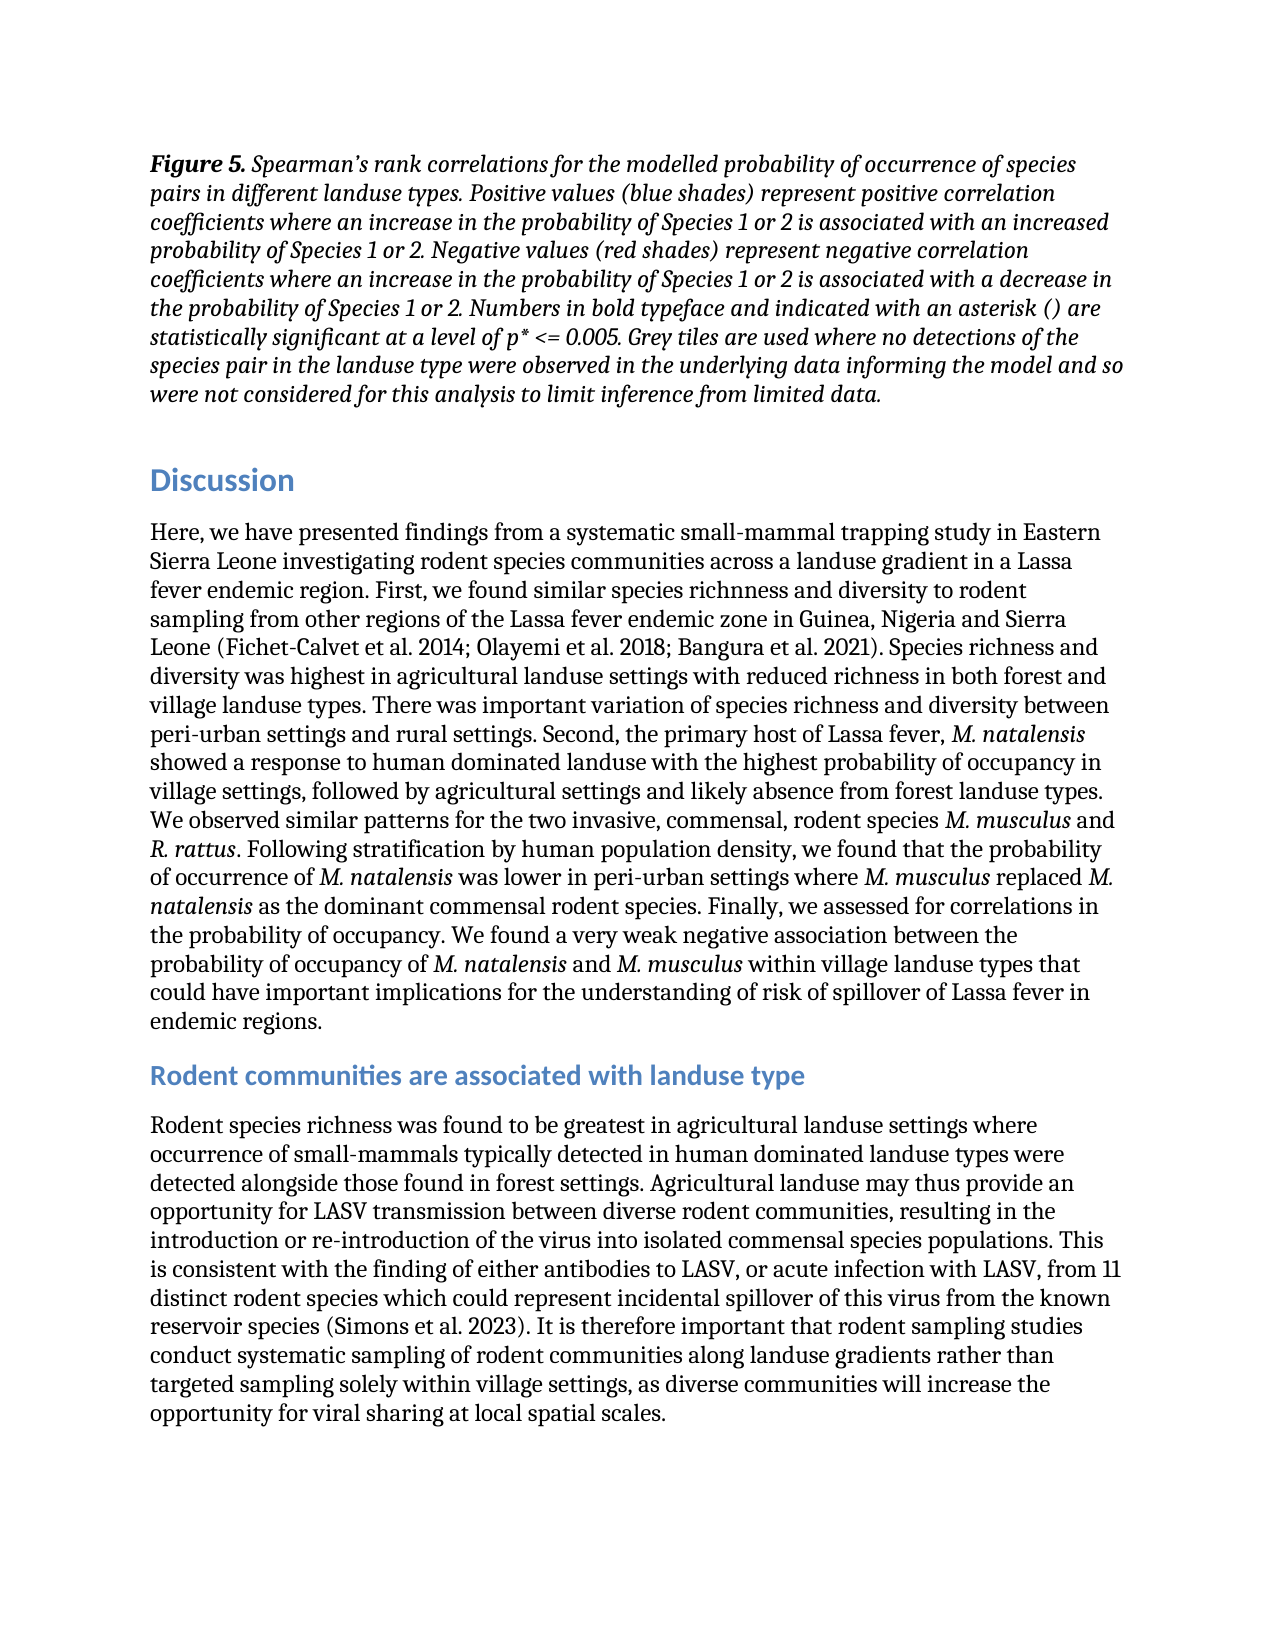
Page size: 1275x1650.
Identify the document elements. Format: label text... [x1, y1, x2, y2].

text Figure 5. Spearman’s rank correlations for the modelled probability of occurrence of species pairs in different landuse types. Positive values (blue shades) represent positive correlation coefficients where an increase in the probability of Species 1 or 2 is associated with an increased probability of Species 1 or 2. Negative values (red shades) represent negative correlation coefficients where an increase in the probability of Species 1 or 2 is associated with a decrease in the probability of Species 1 or 2. Numbers in bold typeface and indicated with an asterisk () are statistically significant at a level of p* <= 0.005. Grey tiles are used where no detections of the species pair in the landuse type were observed in the underlying data informing the model and so were not considered for this analysis to limit inference from limited data. [150, 150, 1125, 409]
subtitle Discussion [150, 459, 1125, 499]
subtitle Rodent communities are associated with landuse type [150, 1057, 1125, 1092]
text Here, we have presented findings from a systematic small-mammal trapping study in Eastern Sierra Leone investigating rodent species communities across a landuse gradient in a Lassa fever endemic region. First, we found similar species richnness and diversity to rodent sampling from other regions of the Lassa fever endemic zone in Guinea, Nigeria and Sierra Leone (Fichet-Calvet et al. 2014; Olayemi et al. 2018; Bangura et al. 2021). Species richness and diversity was highest in agricultural landuse settings with reduced richness in both forest and village landuse types. There was important variation of species richness and diversity between peri-urban settings and rural settings. Second, the primary host of Lassa fever, M. natalensis showed a response to human dominated landuse with the highest probability of occupancy in village settings, followed by agricultural settings and likely absence from forest landuse types. We observed similar patterns for the two invasive, commensal, rodent species M. musculus and R. rattus. Following stratification by human population density, we found that the probability of occurrence of M. natalensis was lower in peri-urban settings where M. musculus replaced M. natalensis as the dominant commensal rodent species. Finally, we assessed for correlations in the probability of occupancy. We found a very weak negative association between the probability of occupancy of M. natalensis and M. musculus within village landuse types that could have important implications for the understanding of risk of spillover of Lassa fever in endemic regions. [150, 518, 1125, 1036]
text Rodent species richness was found to be greatest in agricultural landuse settings where occurrence of small-mammals typically detected in human dominated landuse types were detected alongside those found in forest settings. Agricultural landuse may thus provide an opportunity for LASV transmission between diverse rodent communities, resulting in the introduction or re-introduction of the virus into isolated commensal species populations. This is consistent with the finding of either antibodies to LASV, or acute infection with LASV, from 11 distinct rodent species which could represent incidental spillover of this virus from the known reservoir species (Simons et al. 2023). It is therefore important that rodent sampling studies conduct systematic sampling of rodent communities along landuse gradients rather than targeted sampling solely within village settings, as diverse communities will increase the opportunity for viral sharing at local spatial scales. [150, 1111, 1125, 1427]
